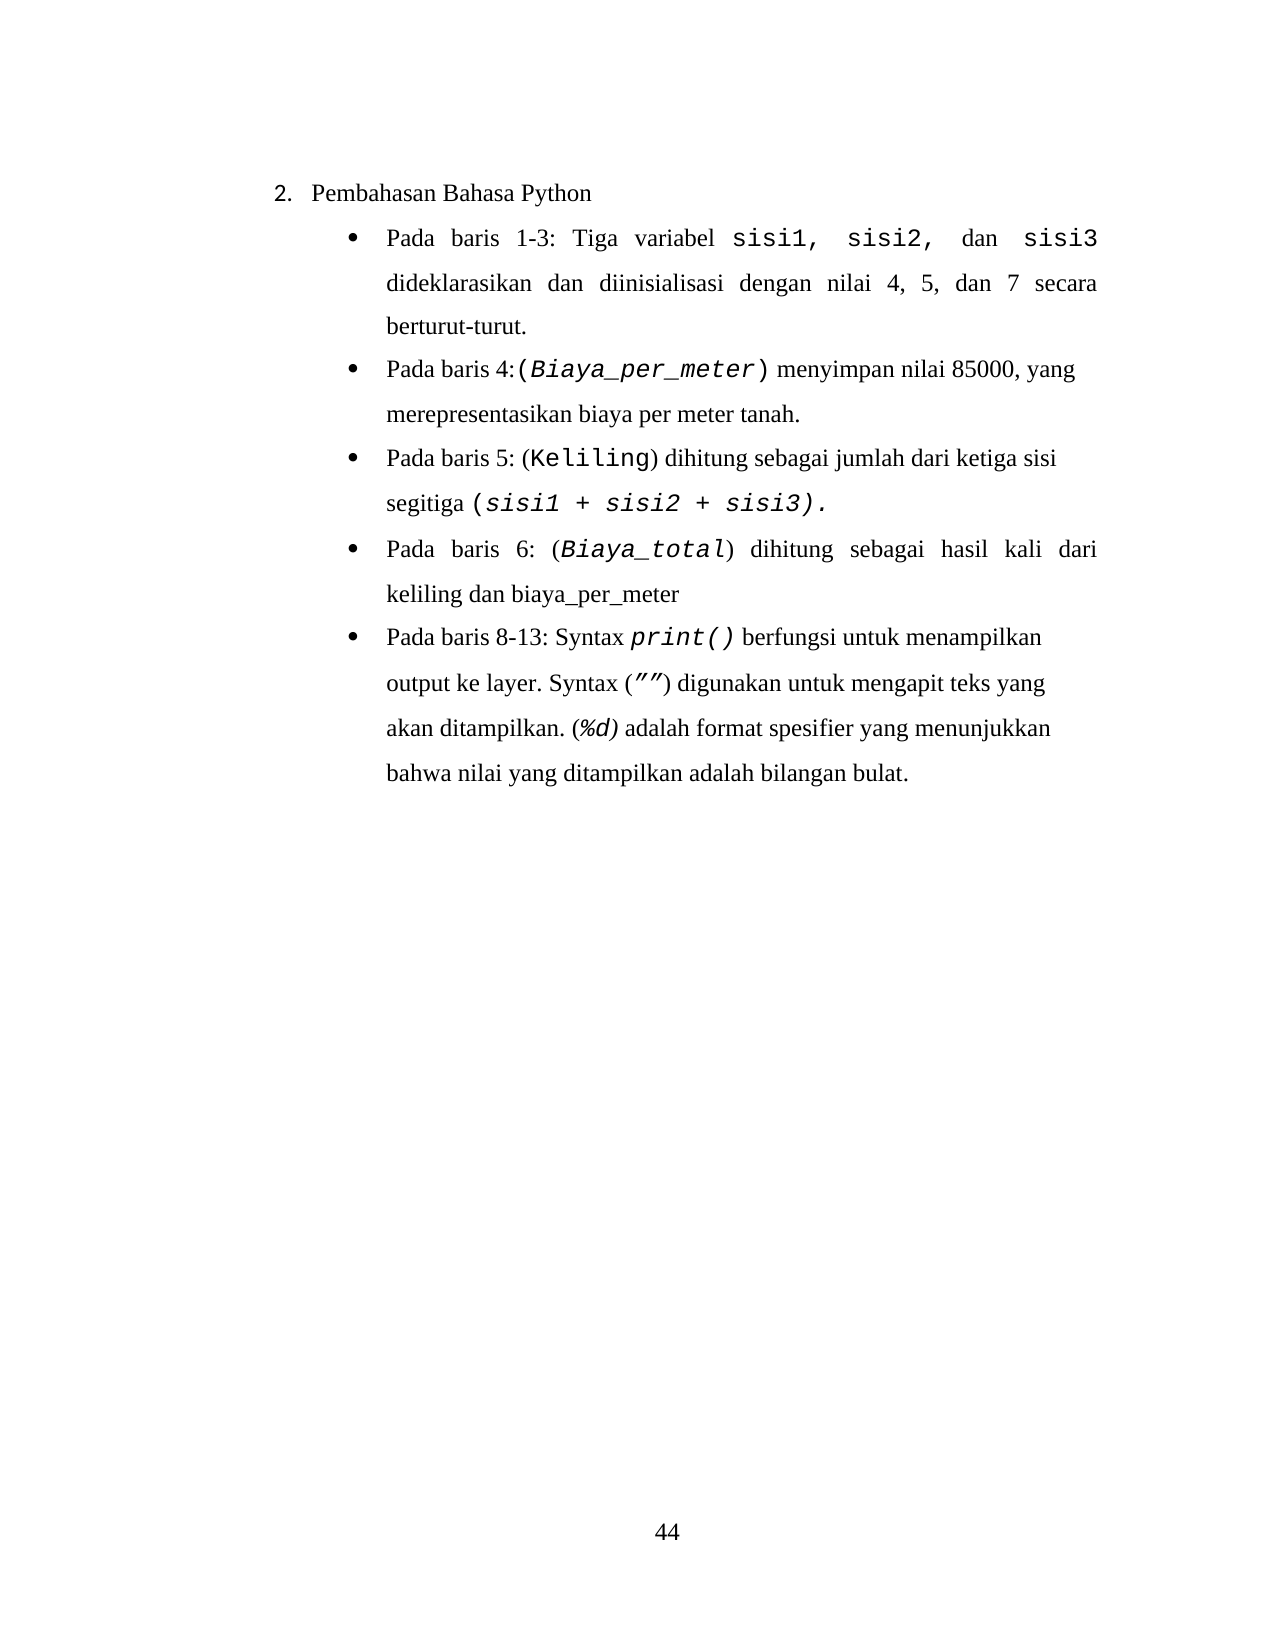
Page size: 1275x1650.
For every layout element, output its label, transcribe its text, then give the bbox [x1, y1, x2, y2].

list Pembahasan Bahasa Python [274, 177, 1098, 208]
list Pada baris 6: (Biaya_total) dihitung sebagai hasil kali dari keliling dan biaya_per_meter [349, 534, 1098, 608]
list Pada baris 8-13: Syntax print() berfungsi untuk menampilkan output ke layer. Syntax (””) digunakan untuk mengapit teks yang akan ditampilkan. (%d) adalah format spesifier yang menunjukkan bahwa nilai yang ditampilkan adalah bilangan bulat. [349, 622, 1098, 787]
list Pada baris 4:(Biaya_per_meter) menyimpan nilai 85000, yang merepresentasikan biaya per meter tanah. [349, 354, 1098, 428]
list Pada baris 5: (Keliling) dihitung sebagai jumlah dari ketiga sisi segitiga (sisi1 + sisi2 + sisi3). [349, 443, 1098, 519]
list Pada baris 1-3: Tiga variabel sisi1, sisi2, dan sisi3 dideklarasikan dan diinisialisasi dengan nilai 4, 5, dan 7 secara berturut-turut. [349, 223, 1098, 340]
